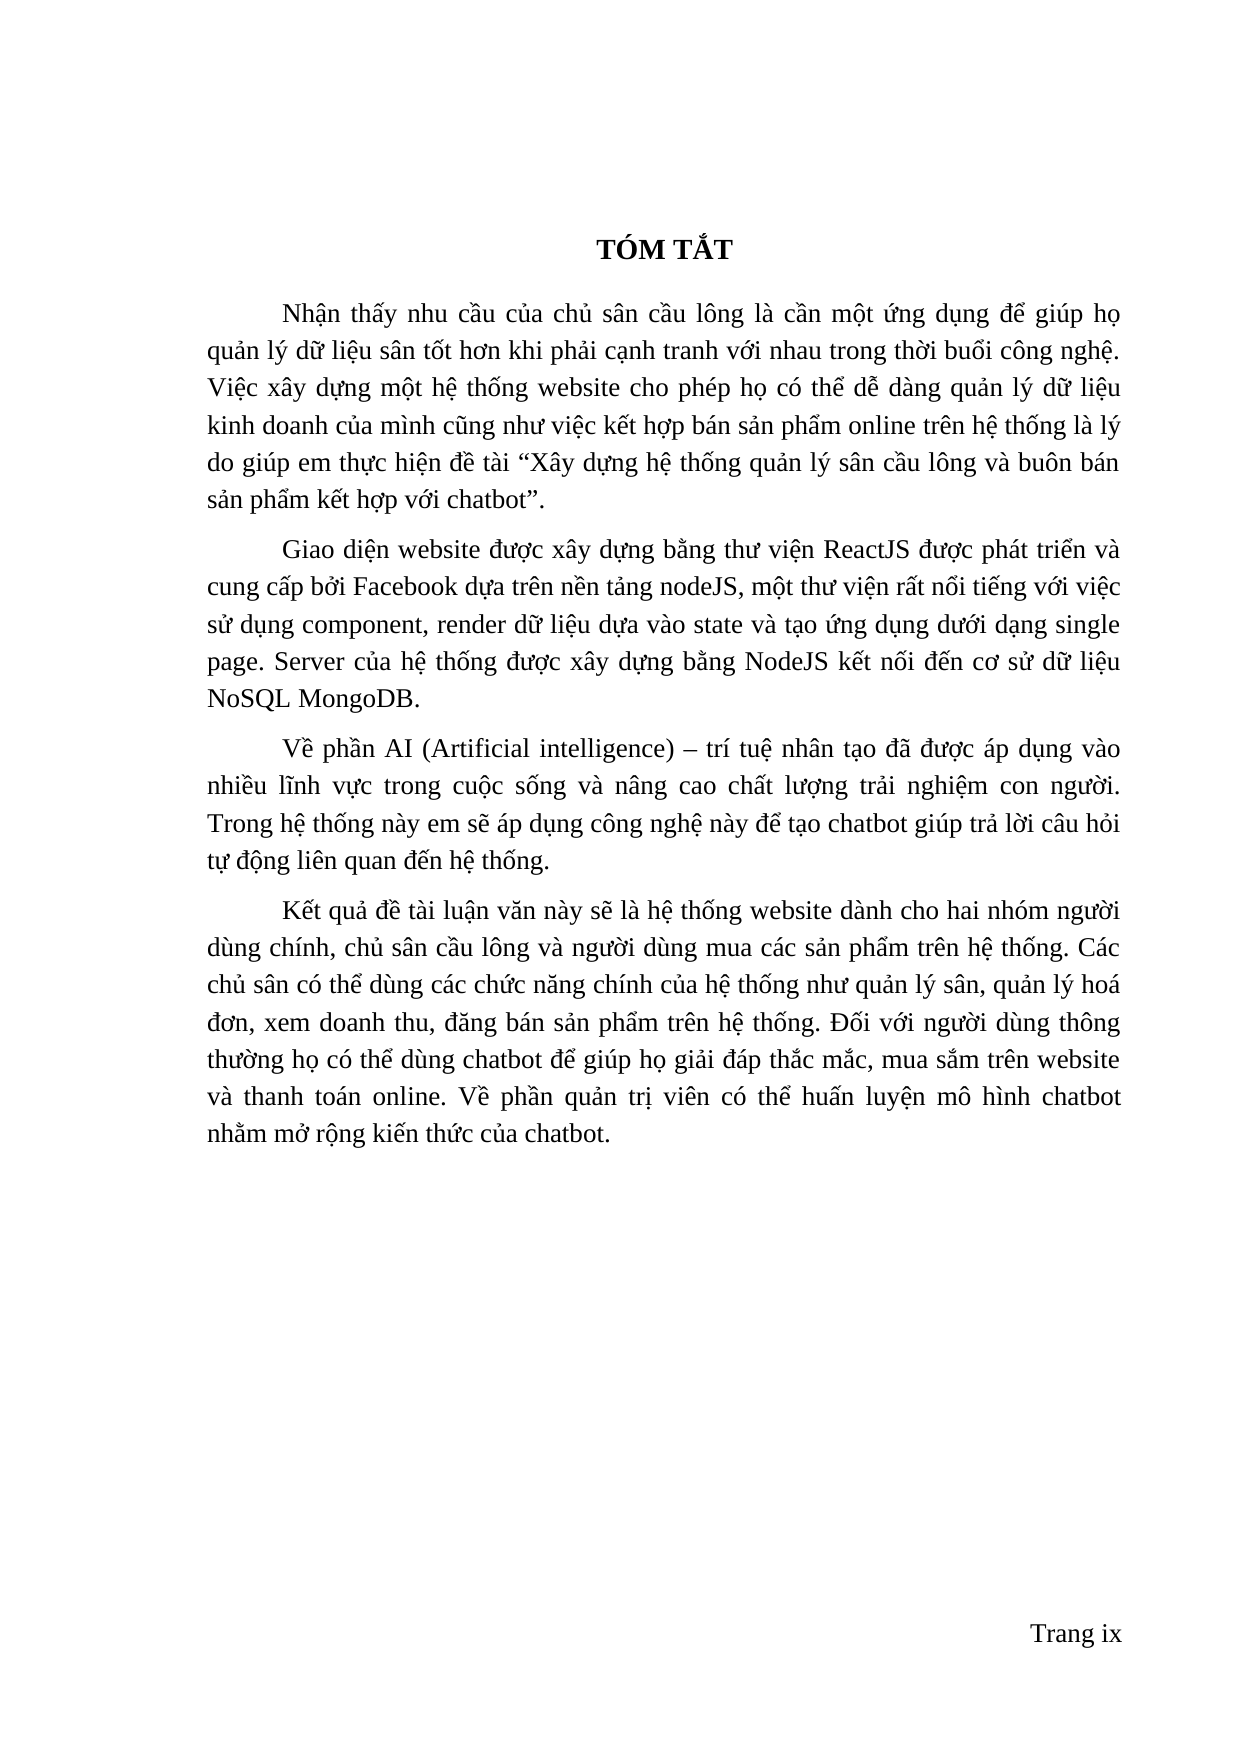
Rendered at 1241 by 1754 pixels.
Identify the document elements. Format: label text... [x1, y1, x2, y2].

text Kết quả đề tài luận văn này sẽ là hệ thống website dành cho hai nhóm người dùng chính, chủ sân cầu lông và người dùng mua các sản phẩm trên hệ thống. Các chủ sân có thể dùng các chức năng chính của hệ thống như quản lý sân, quản lý hoá đơn, xem doanh thu, đăng bán sản phẩm trên hệ thống. Đối với người dùng thông thường họ có thể dùng chatbot để giúp họ giải đáp thắc mắc, mua sắm trên website và thanh toán online. Về phần quản trị viên có thể huấn luyện mô hình chatbot nhằm mở rộng kiến thức của chatbot. [207, 894, 1122, 1149]
text Giao diện website được xây dựng bằng thư viện ReactJS được phát triển và cung cấp bởi Facebook dựa trên nền tảng nodeJS, một thư viện rất nổi tiếng với việc sử dụng component, render dữ liệu dựa vào state và tạo ứng dụng dưới dạng single page. Server của hệ thống được xây dựng bằng NodeJS kết nối đến cơ sử dữ liệu NoSQL MongoDB. [207, 533, 1122, 713]
text Về phần AI (Artificial intelligence) – trí tuệ nhân tạo đã được áp dụng vào nhiều lĩnh vực trong cuộc sống và nâng cao chất lượng trải nghiệm con người. Trong hệ thống này em sẽ áp dụng công nghệ này để tạo chatbot giúp trả lời câu hỏi tự động liên quan đến hệ thống. [207, 732, 1122, 875]
list Tóm tắt [207, 232, 1122, 265]
text Nhận thấy nhu cầu của chủ sân cầu lông là cần một ứng dụng để giúp họ quản lý dữ liệu sân tốt hơn khi phải cạnh tranh với nhau trong thời buổi công nghệ. Việc xây dựng một hệ thống website cho phép họ có thể dễ dàng quản lý dữ liệu kinh doanh của mình cũng như việc kết hợp bán sản phẩm online trên hệ thống là lý do giúp em thực hiện đề tài “Xây dựng hệ thống quản lý sân cầu lông và buôn bán sản phẩm kết hợp với chatbot”. [207, 297, 1122, 514]
